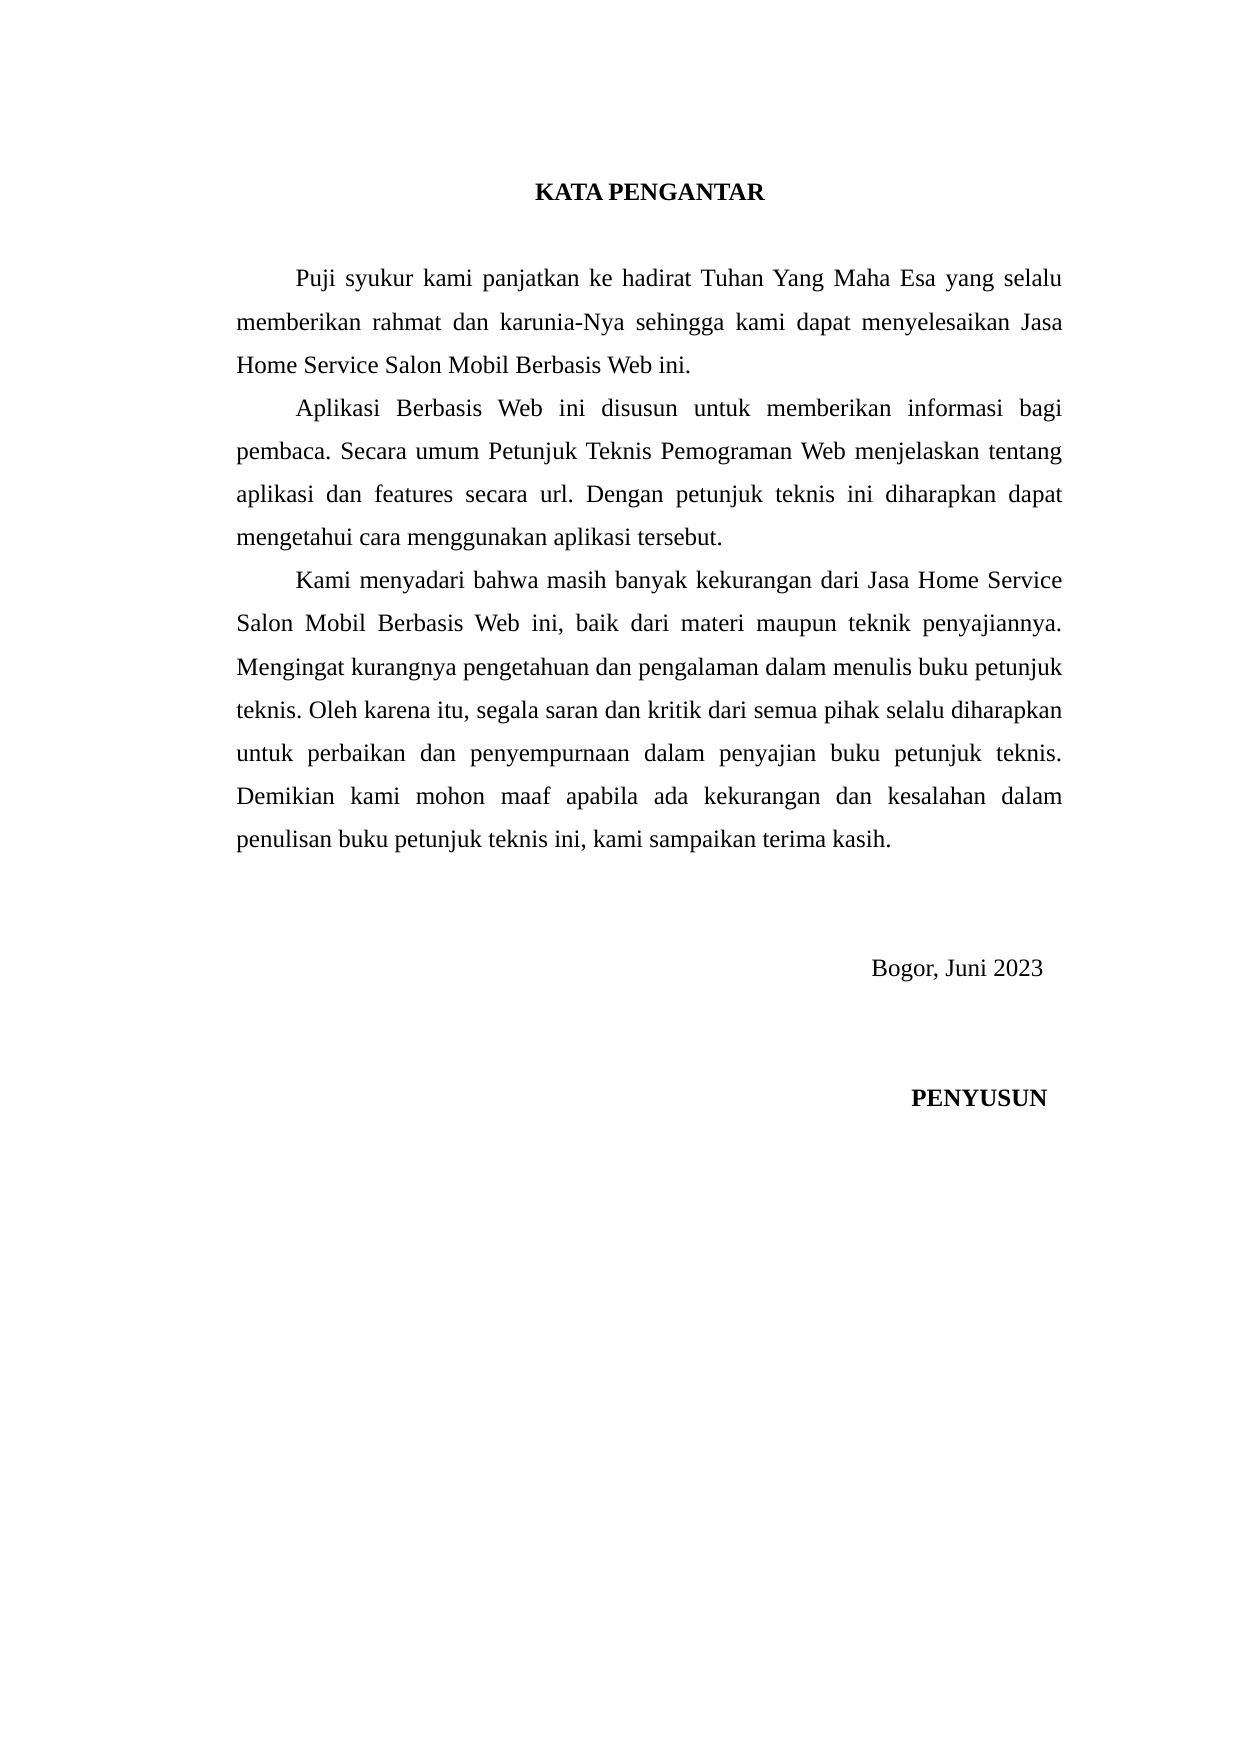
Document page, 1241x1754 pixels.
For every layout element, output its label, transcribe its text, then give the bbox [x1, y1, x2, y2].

subtitle KATA PENGANTAR [236, 177, 1063, 206]
text Puji syukur kami panjatkan ke hadirat Tuhan Yang Maha Esa yang selalu memberikan rahmat dan karunia-Nya sehingga kami dapat menyelesaikan Jasa Home Service Salon Mobil Berbasis Web ini. [236, 263, 1063, 378]
text Bogor, Juni 2023 [871, 953, 1063, 982]
text Aplikasi Berbasis Web ini disusun untuk memberikan informasi bagi pembaca. Secara umum Petunjuk Teknis Pemograman Web menjelaskan tentang aplikasi dan features secara url. Dengan petunjuk teknis ini diharapkan dapat mengetahui cara menggunakan aplikasi tersebut. [236, 393, 1063, 551]
text PENYUSUN [871, 1083, 1063, 1112]
text Kami menyadari bahwa masih banyak kekurangan dari Jasa Home Service Salon Mobil Berbasis Web ini, baik dari materi maupun teknik penyajiannya. Mengingat kurangnya pengetahuan dan pengalaman dalam menulis buku petunjuk teknis. Oleh karena itu, segala saran dan kritik dari semua pihak selalu diharapkan untuk perbaikan dan penyempurnaan dalam penyajian buku petunjuk teknis. Demikian kami mohon maaf apabila ada kekurangan dan kesalahan dalam penulisan buku petunjuk teknis ini, kami sampaikan terima kasih. [236, 565, 1063, 853]
